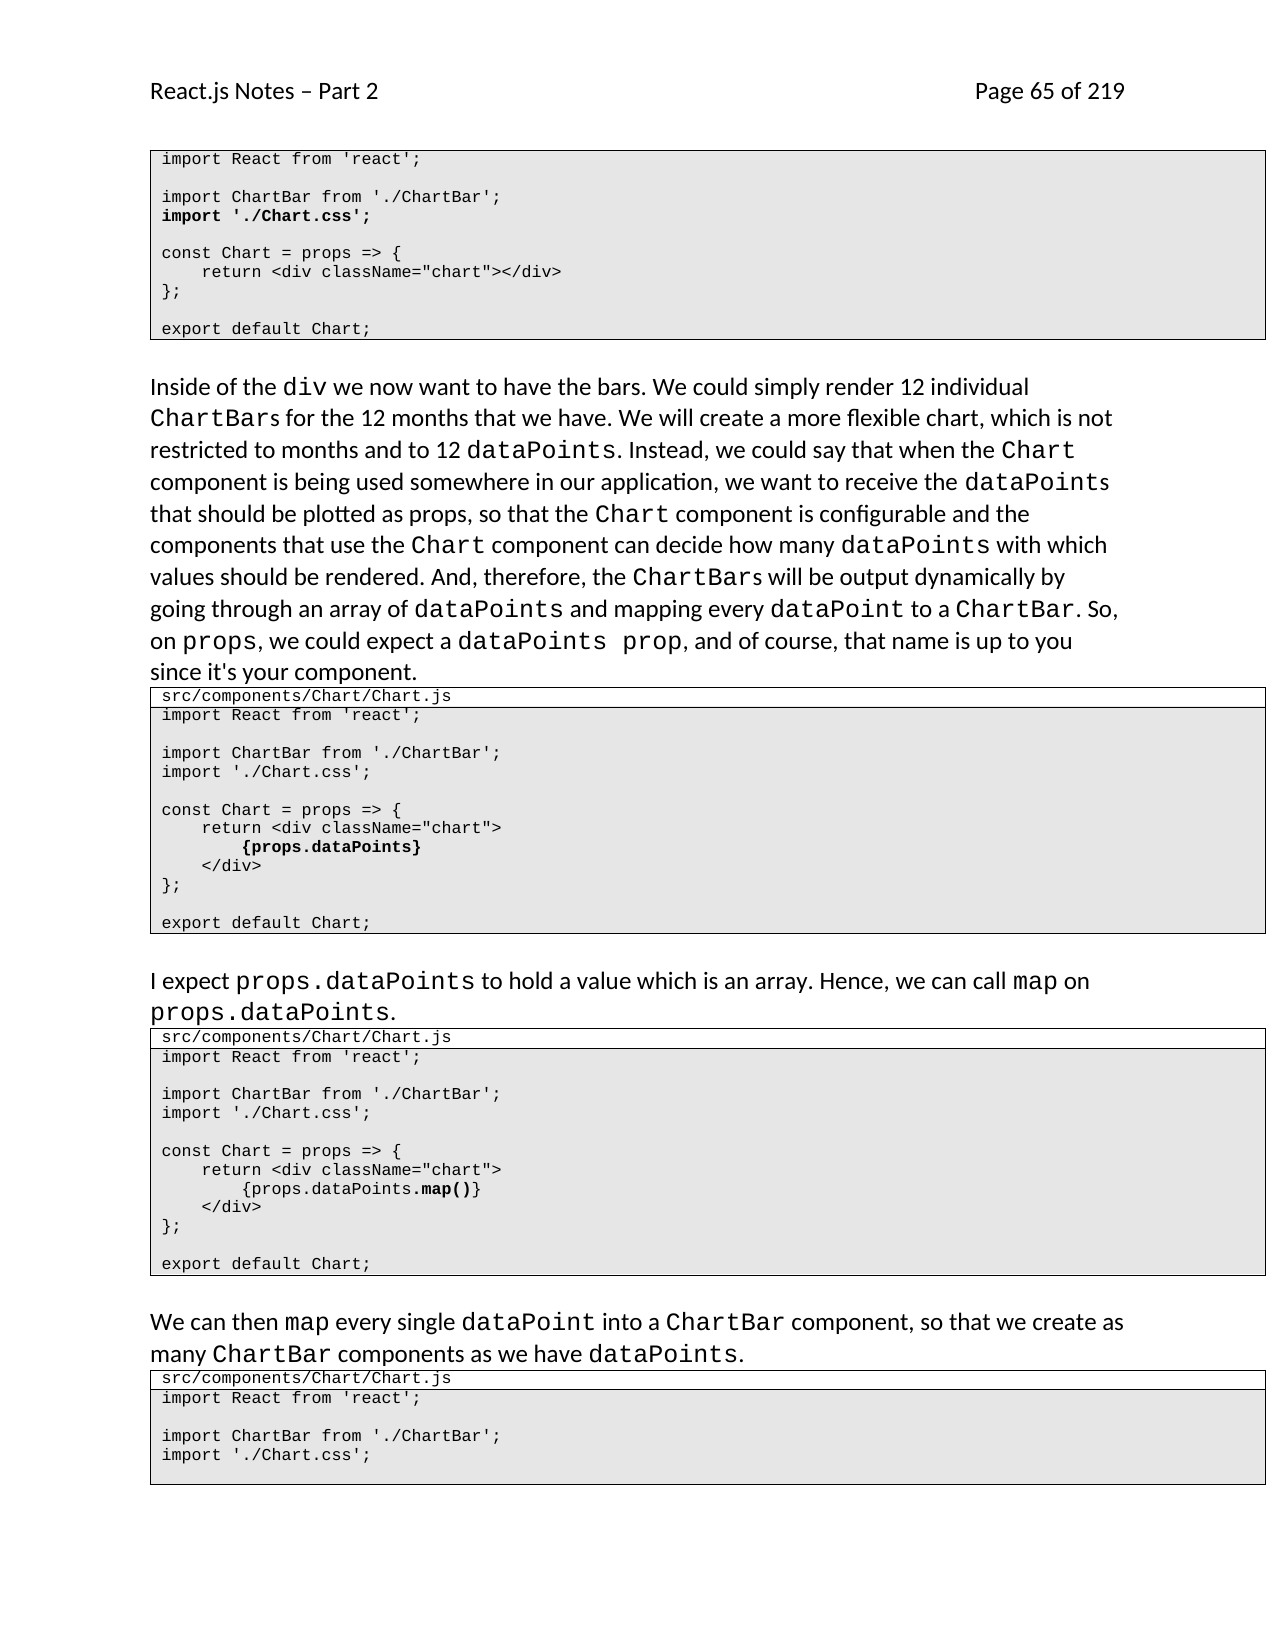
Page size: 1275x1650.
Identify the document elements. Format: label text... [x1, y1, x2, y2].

text We can then map every single dataPoint into a ChartBar component, so that we create as many ChartBar components as we have dataPoints. [150, 1306, 1125, 1369]
table_cell import React from 'react'; import ChartBar from './ChartBar'; import './Chart.css'; const Chart = props => { return <div className="chart"> {props.dataPoints} </div> }; export default Chart; [151, 708, 1265, 933]
table_header src/components/Chart/Chart.js [151, 1029, 1265, 1048]
text I expect props.dataPoints to hold a value which is an array. Hence, we can call map on props.dataPoints. [150, 965, 1125, 1028]
table_cell import React from 'react'; import ChartBar from './ChartBar'; import './Chart.css'; const Chart = props => { return <div className="chart"> {props.dataPoints.map()} </div> }; export default Chart; [151, 1049, 1265, 1274]
table_cell import React from 'react'; import ChartBar from './ChartBar'; import './Chart.css'; const Chart = props => { return <div className="chart"></div> }; export default Chart; [151, 151, 1265, 339]
table_header src/components/Chart/Chart.js [151, 688, 1265, 706]
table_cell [151, 1390, 1265, 1484]
table_header src/components/Chart/Chart.js [151, 1371, 1265, 1389]
text Inside of the div we now want to have the bars. We could simply render 12 individual ChartBars for the 12 months that we have. We will create a more flexible chart, which is not restricted to months and to 12 dataPoints. Instead, we could say that when the Chart component is being used somewhere in our application, we want to receive the dataPoints that should be plotted as props, so that the Chart component is configurable and the components that use the Chart component can decide how many dataPoints with which values should be rendered. And, therefore, the ChartBars will be output dynamically by going through an array of dataPoints and mapping every dataPoint to a ChartBar. So, on props, we could expect a dataPoints prop, and of course, that name is up to you since it's your component. [150, 371, 1125, 687]
